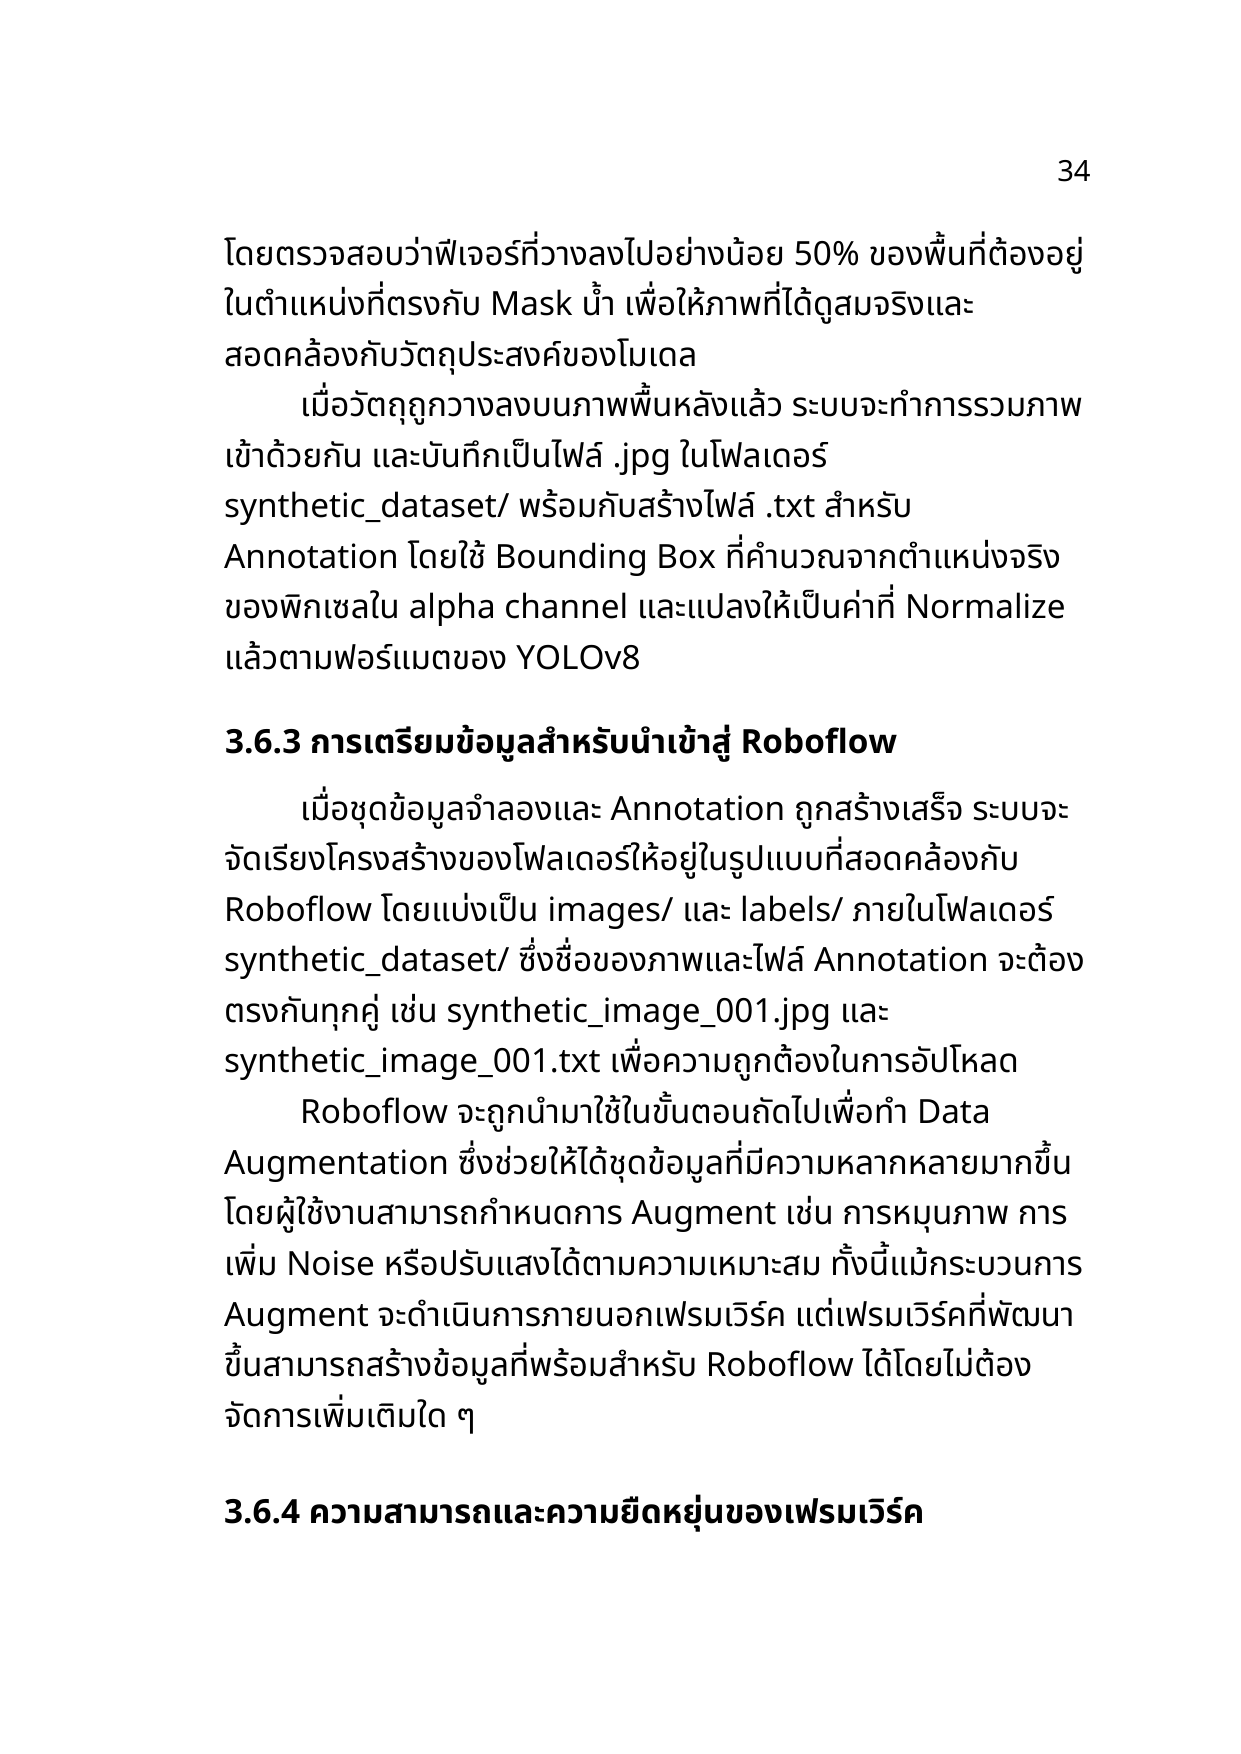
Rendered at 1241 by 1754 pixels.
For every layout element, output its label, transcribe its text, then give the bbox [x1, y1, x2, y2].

text เมื่อวัตถุถูกวางลงบนภาพพื้นหลังแล้ว ระบบจะทำการรวมภาพเข้าด้วยกัน และบันทึกเป็นไฟล์ .jpg ในโฟลเดอร์ synthetic_dataset/ พร้อมกับสร้างไฟล์ .txt สำหรับ Annotation โดยใช้ Bounding Box ที่คำนวณจากตำแหน่งจริงของพิกเซลใน alpha channel และแปลงให้เป็นค่าที่ Normalize แล้วตามฟอร์แมตของ YOLOv8 [150, 381, 1090, 684]
text เมื่อชุดข้อมูลจำลองและ Annotation ถูกสร้างเสร็จ ระบบจะจัดเรียงโครงสร้างของโฟลเดอร์ให้อยู่ในรูปแบบที่สอดคล้องกับ Roboflow โดยแบ่งเป็น images/ และ labels/ ภายในโฟลเดอร์ synthetic_dataset/ ซึ่งชื่อของภาพและไฟล์ Annotation จะต้องตรงกันทุกคู่ เช่น synthetic_image_001.jpg และ synthetic_image_001.txt เพื่อความถูกต้องในการอัปโหลด [150, 784, 1090, 1088]
text 3.6.4 ความสามารถและความยืดหยุ่นของเฟรมเวิร์ค [150, 1487, 1090, 1538]
text โดยตรวจสอบว่าฟีเจอร์ที่วางลงไปอย่างน้อย 50% ของพื้นที่ต้องอยู่ในตำแหน่งที่ตรงกับ Mask น้ำ เพื่อให้ภาพที่ได้ดูสมจริงและสอดคล้องกับวัตถุประสงค์ของโมเดล [150, 229, 1090, 381]
text Roboflow จะถูกนำมาใช้ในขั้นตอนถัดไปเพื่อทำ Data Augmentation ซึ่งช่วยให้ได้ชุดข้อมูลที่มีความหลากหลายมากขึ้น โดยผู้ใช้งานสามารถกำหนดการ Augment เช่น การหมุนภาพ การเพิ่ม Noise หรือปรับแสงได้ตามความเหมาะสม ทั้งนี้แม้กระบวนการ Augment จะดำเนินการภายนอกเฟรมเวิร์ค แต่เฟรมเวิร์คที่พัฒนาขึ้นสามารถสร้างข้อมูลที่พร้อมสำหรับ Roboflow ได้โดยไม่ต้องจัดการเพิ่มเติมใด ๆ [150, 1088, 1090, 1442]
subtitle 3.6.3 การเตรียมข้อมูลสำหรับนำเข้าสู่ Roboflow [150, 718, 1090, 768]
